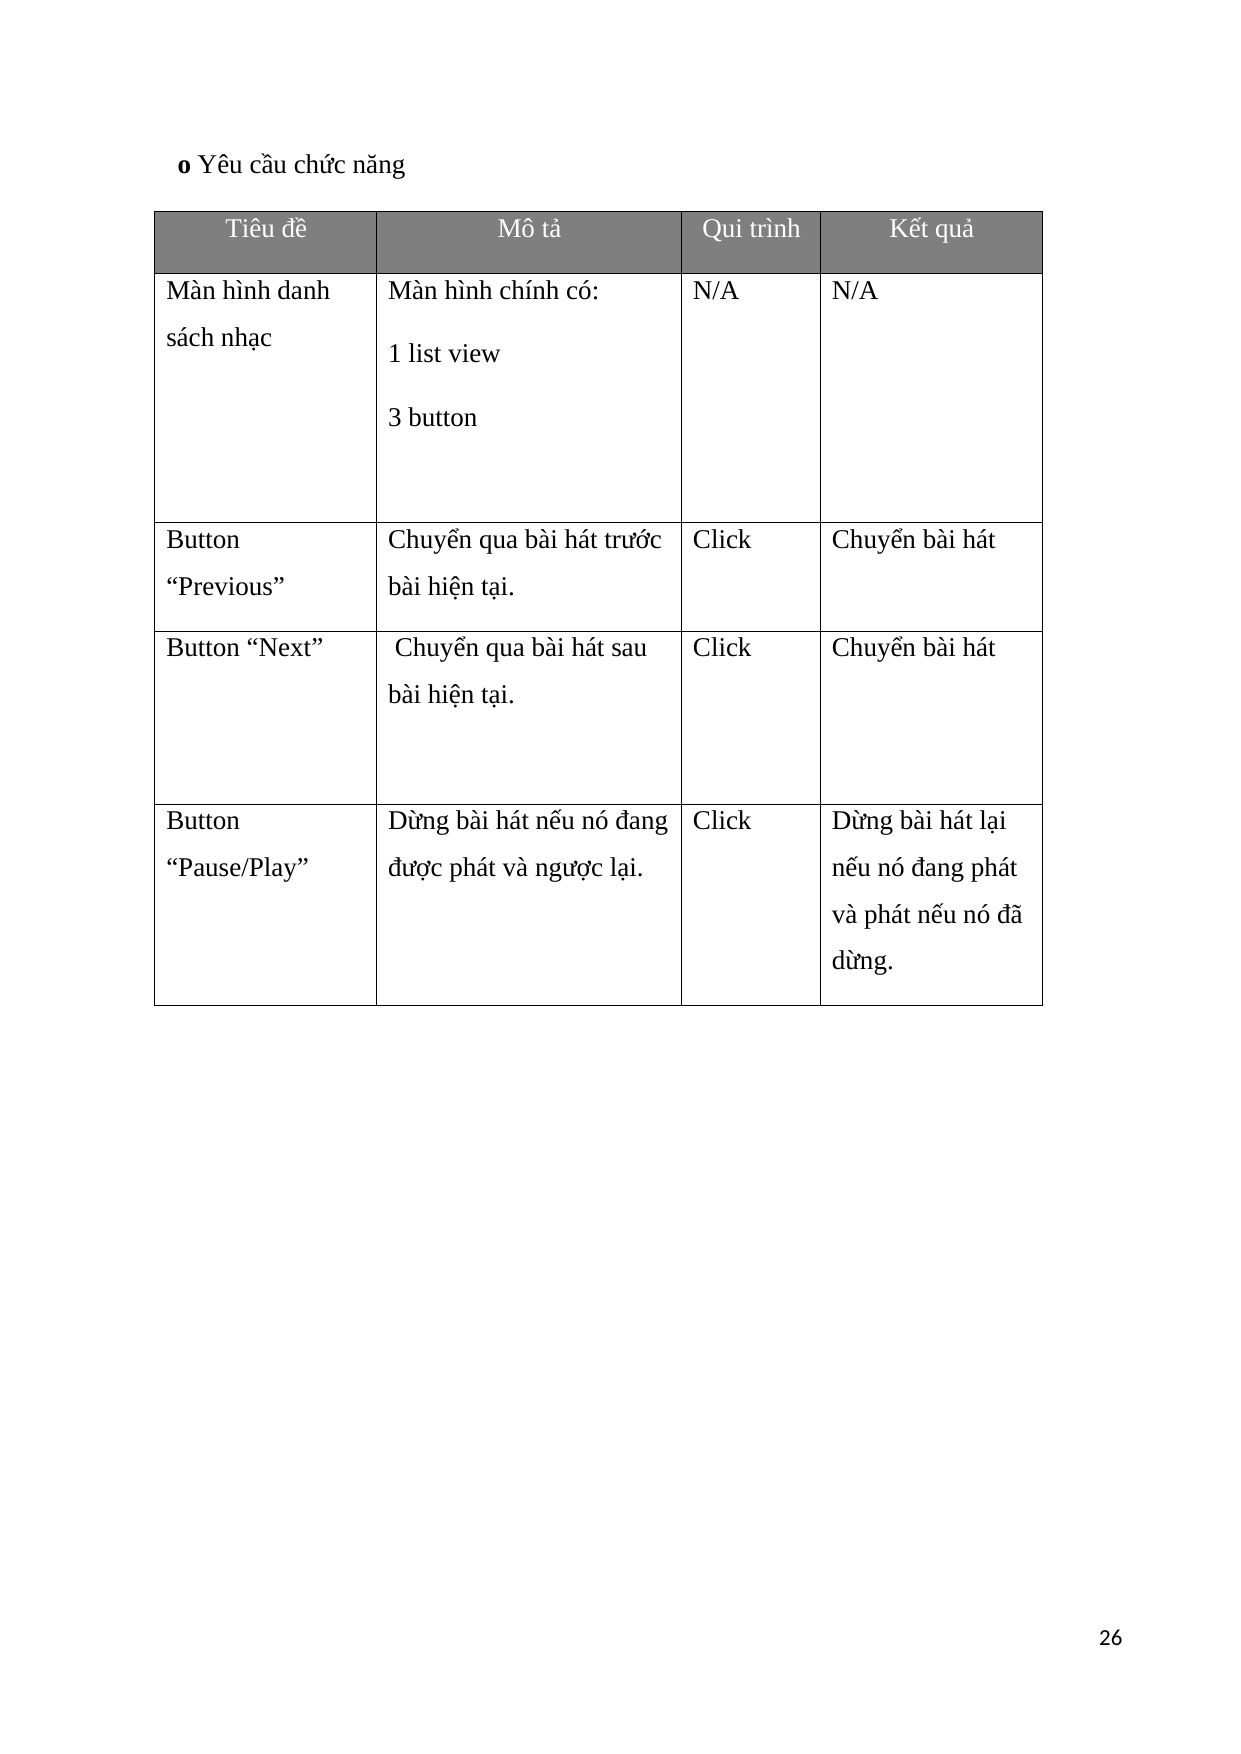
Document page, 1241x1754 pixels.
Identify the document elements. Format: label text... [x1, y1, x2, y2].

table_cell Button “Previous” [155, 523, 376, 631]
table_cell Click [682, 523, 820, 631]
text o Yêu cầu chức năng [177, 148, 1122, 179]
table_cell N/A [682, 274, 820, 522]
table_header Kết quả [821, 212, 1042, 273]
table_cell Click [682, 632, 820, 803]
table_cell Button “Next” [155, 632, 376, 803]
table_cell Click [682, 805, 820, 1005]
table_cell Chuyển qua bài hát sau bài hiện tại. [377, 632, 681, 803]
table_header Mô tả [377, 212, 681, 273]
table_cell Chuyển qua bài hát trước bài hiện tại. [377, 523, 681, 631]
table_cell Màn hình chính có: 1 list view 3 button [377, 274, 681, 522]
table_cell N/A [821, 274, 1042, 522]
table_header Tiêu đề [155, 212, 376, 273]
table_cell Chuyển bài hát [821, 523, 1042, 631]
table_cell Dừng bài hát nếu nó đang được phát và ngược lại. [377, 805, 681, 1005]
table_cell Chuyển bài hát [821, 632, 1042, 803]
table_cell Dừng bài hát lại nếu nó đang phát và phát nếu nó đã dừng. [821, 805, 1042, 1005]
table_header Qui trình [682, 212, 820, 273]
table_cell Màn hình danh sách nhạc [155, 274, 376, 522]
table_cell Button “Pause/Play” [155, 805, 376, 1005]
